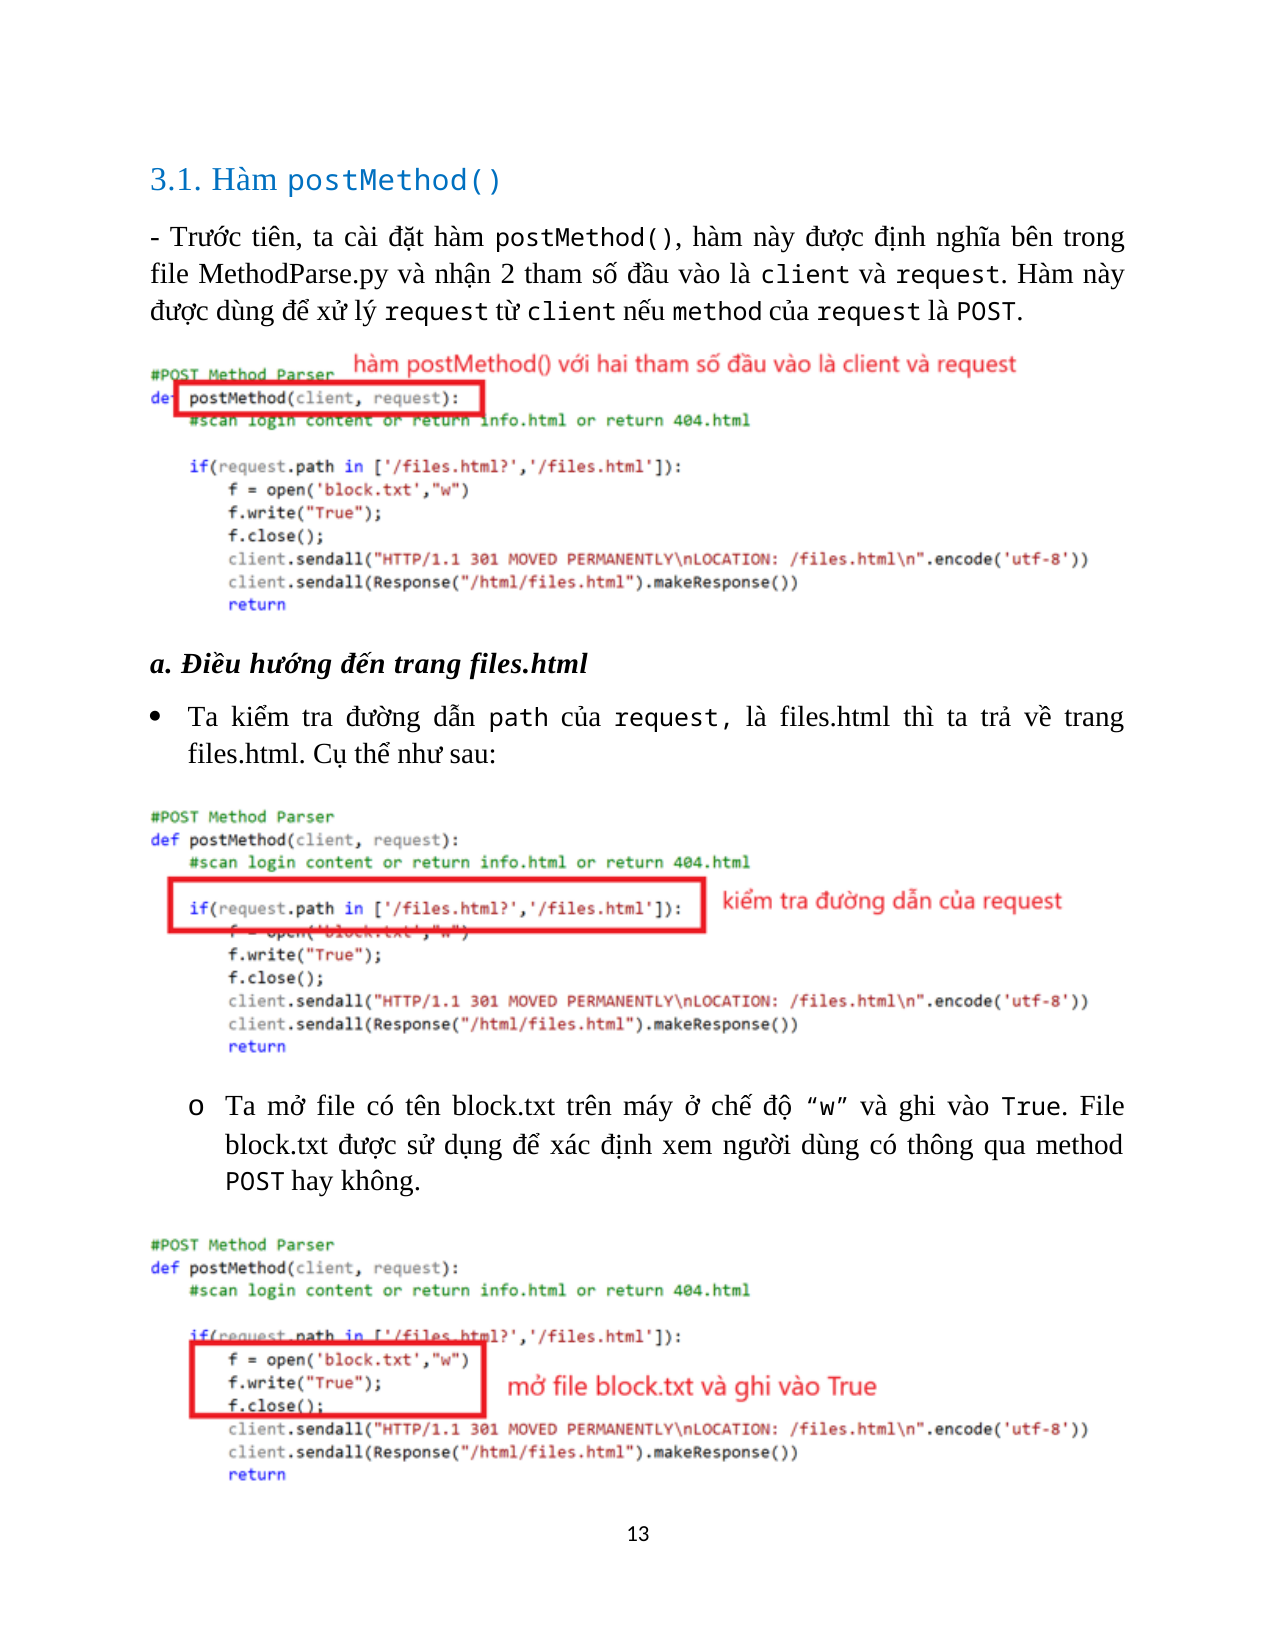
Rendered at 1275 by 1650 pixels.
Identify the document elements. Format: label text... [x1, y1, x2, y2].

text - Trước tiên, ta cài đặt hàm postMethod(), hàm này được định nghĩa bên trong file MethodParse.py và nhận 2 tham số đầu vào là client và request. Hàm này được dùng để xử lý request từ client nếu method của request là POST. [150, 219, 1125, 328]
picture [150, 347, 1125, 628]
list Ta mở file có tên block.txt trên máy ở chế độ “w” và ghi vào True. File block.txt được sử dụng để xác định xem người dùng có thông qua method POST hay không. [187, 1088, 1125, 1198]
picture [150, 1217, 1125, 1498]
text 3.1. Hàm postMethod() [150, 159, 1125, 199]
text a. Điều hướng đến trang files.html [150, 646, 1125, 680]
list Ta kiểm tra đường dẫn path của request, là files.html thì ta trả về trang files.html. Cụ thể như sau: [150, 699, 1125, 770]
picture [150, 789, 1125, 1070]
